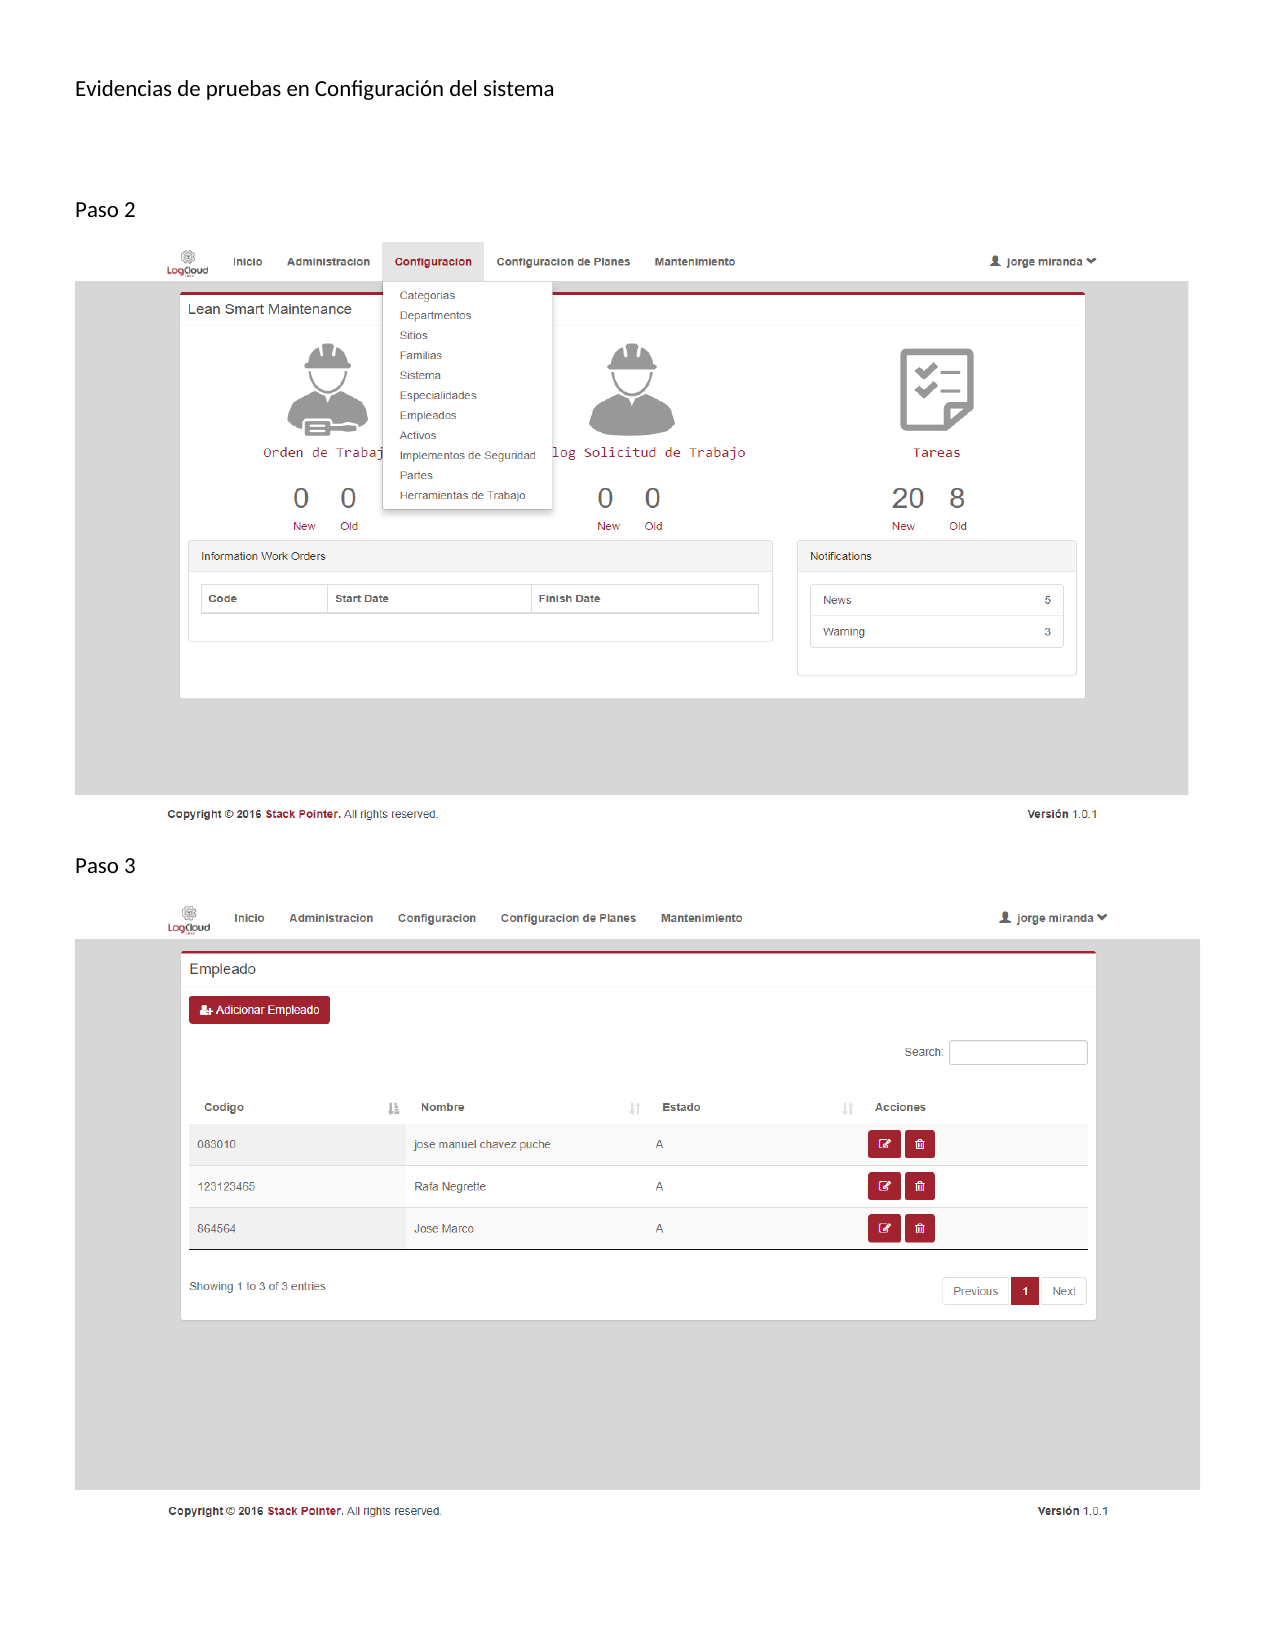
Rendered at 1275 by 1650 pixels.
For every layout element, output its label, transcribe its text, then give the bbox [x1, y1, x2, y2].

text Paso 3 [75, 851, 1200, 879]
picture [75, 242, 1189, 832]
picture [75, 897, 1200, 1531]
text Paso 2 [75, 196, 1200, 223]
